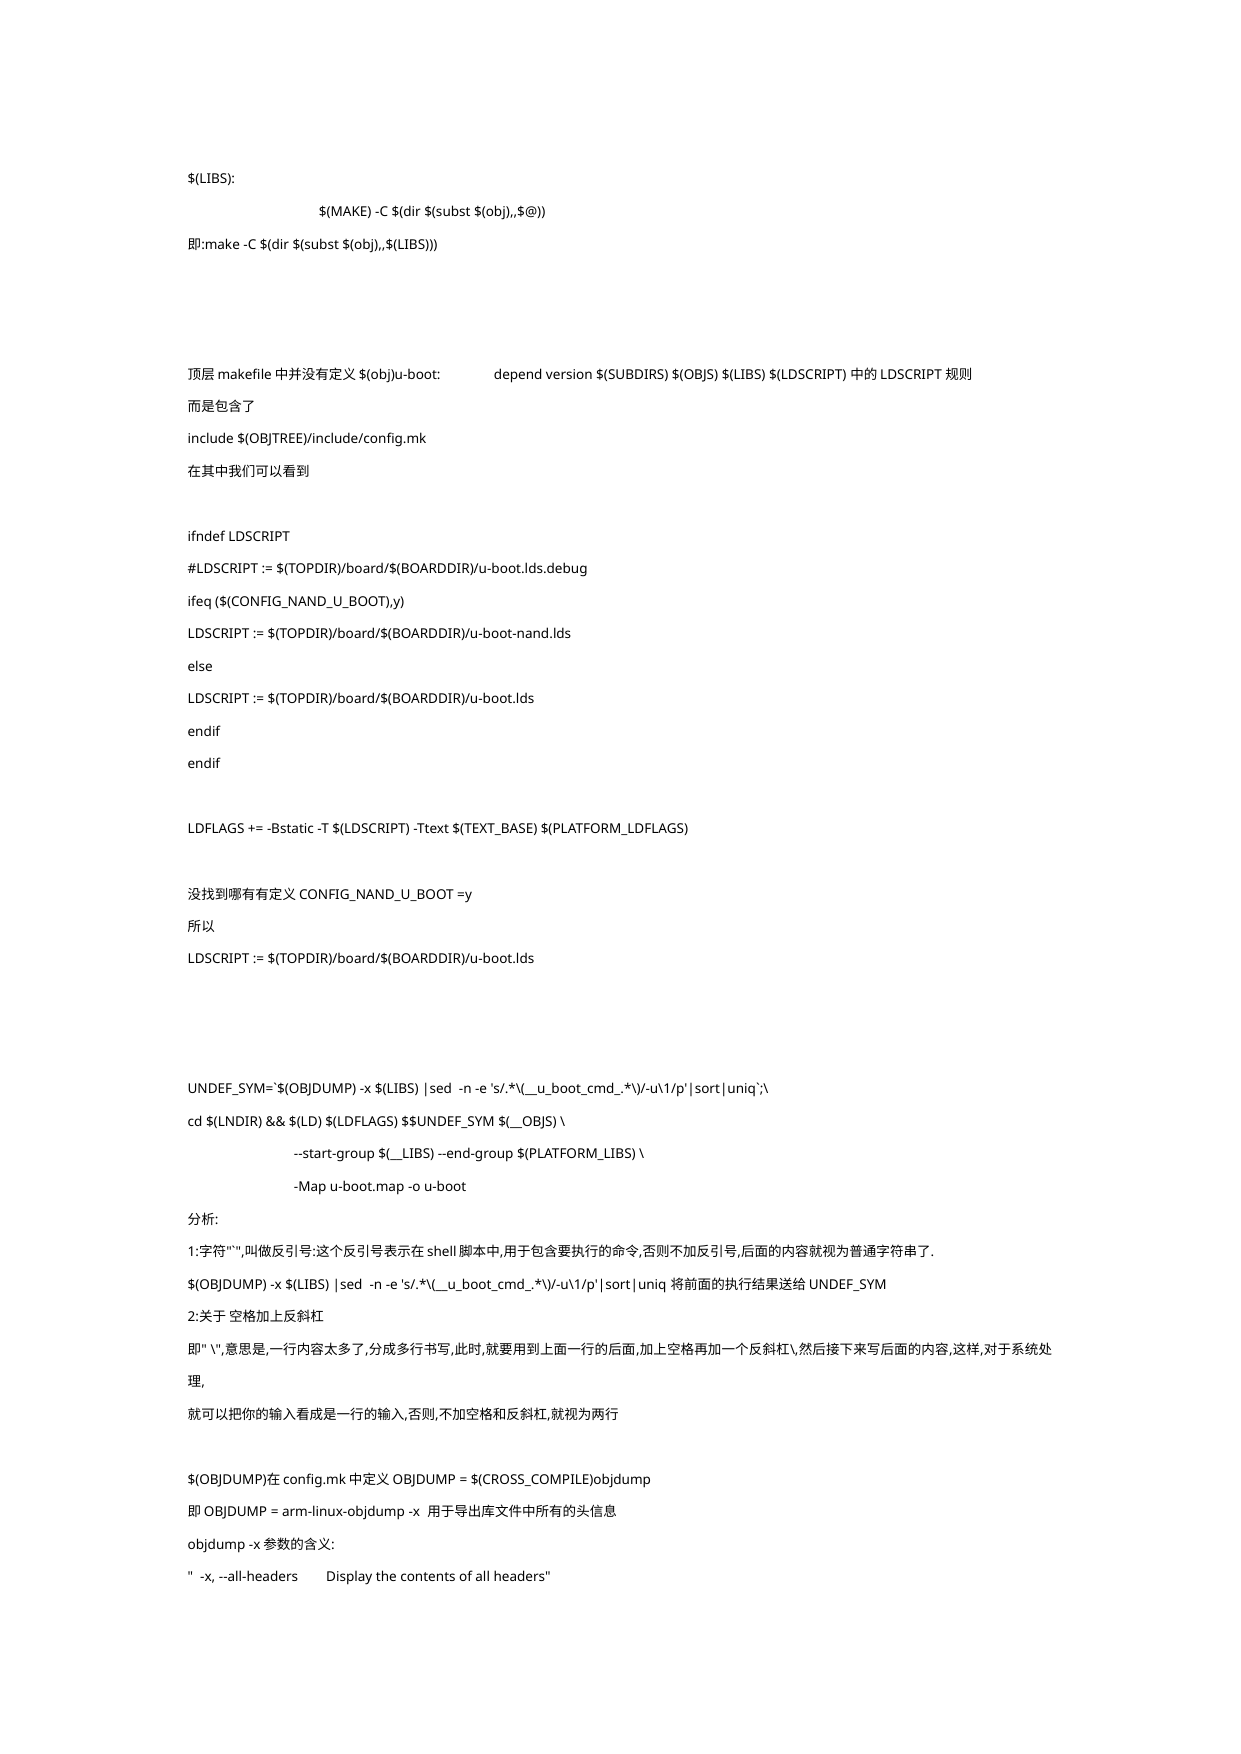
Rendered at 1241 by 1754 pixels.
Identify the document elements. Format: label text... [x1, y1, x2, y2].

text 分析: [187, 1202, 1053, 1234]
text #LDSCRIPT := $(TOPDIR)/board/$(BOARDDIR)/u-boot.lds.debug [187, 552, 1053, 584]
text objdump -x参数的含义: [187, 1527, 1053, 1559]
text --start-group $(__LIBS) --end-group $(PLATFORM_LIBS) \ [187, 1137, 1053, 1169]
text 2:关于 空格加上反斜杠 [187, 1299, 1053, 1332]
text LDSCRIPT := $(TOPDIR)/board/$(BOARDDIR)/u-boot.lds [187, 942, 1053, 974]
text 而是包含了 [187, 389, 1053, 422]
text else [187, 649, 1053, 682]
text 即OBJDUMP = arm-linux-objdump -x 用于导出库文件中所有的头信息 [187, 1494, 1053, 1527]
text UNDEF_SYM=`$(OBJDUMP) -x $(LIBS) |sed -n -e 's/.*\(__u_boot_cmd_.*\)/-u\1/p'|sort|uniq`;\ [187, 1072, 1053, 1104]
text $(MAKE) -C $(dir $(subst $(obj),,$@)) [187, 194, 1053, 227]
text LDFLAGS += -Bstatic -T $(LDSCRIPT) -Ttext $(TEXT_BASE) $(PLATFORM_LDFLAGS) [187, 812, 1053, 844]
text $(OBJDUMP) -x $(LIBS) |sed -n -e 's/.*\(__u_boot_cmd_.*\)/-u\1/p'|sort|uniq 将前面的执行结果送给UNDEF_SYM [187, 1267, 1053, 1299]
text LDSCRIPT := $(TOPDIR)/board/$(BOARDDIR)/u-boot-nand.lds [187, 617, 1053, 649]
text 顶层makefile中并没有定义 $(obj)u-boot: depend version $(SUBDIRS) $(OBJS) $(LIBS) $(LDSCRIPT) 中的LDSCRIPT 规则 [187, 357, 1053, 389]
text -Map u-boot.map -o u-boot [187, 1169, 1053, 1202]
text cd $(LNDIR) && $(LD) $(LDFLAGS) $$UNDEF_SYM $(__OBJS) \ [187, 1104, 1053, 1137]
text endif [187, 714, 1053, 747]
text 就可以把你的输入看成是一行的输入,否则,不加空格和反斜杠,就视为两行 [187, 1397, 1053, 1429]
text 即:make -C $(dir $(subst $(obj),,$(LIBS))) [187, 227, 1053, 259]
text include $(OBJTREE)/include/config.mk [187, 422, 1053, 454]
text $(LIBS): [187, 162, 1053, 194]
text 所以 [187, 909, 1053, 942]
text 没找到哪有有定义 CONFIG_NAND_U_BOOT =y [187, 877, 1053, 909]
text endif [187, 747, 1053, 779]
text $(OBJDUMP)在config.mk中定义 OBJDUMP = $(CROSS_COMPILE)objdump [187, 1462, 1053, 1494]
text 1:字符"`",叫做反引号:这个反引号表示在shell脚本中,用于包含要执行的命令,否则不加反引号,后面的内容就视为普通字符串了. [187, 1234, 1053, 1267]
text 即" \",意思是,一行内容太多了,分成多行书写,此时,就要用到上面一行的后面,加上空格再加一个反斜杠\,然后接下来写后面的内容,这样,对于系统处理, [187, 1332, 1053, 1397]
text LDSCRIPT := $(TOPDIR)/board/$(BOARDDIR)/u-boot.lds [187, 682, 1053, 714]
text 在其中我们可以看到 [187, 454, 1053, 487]
text ifndef LDSCRIPT [187, 519, 1053, 552]
text ifeq ($(CONFIG_NAND_U_BOOT),y) [187, 584, 1053, 617]
text " -x, --all-headers Display the contents of all headers" [187, 1559, 1053, 1592]
